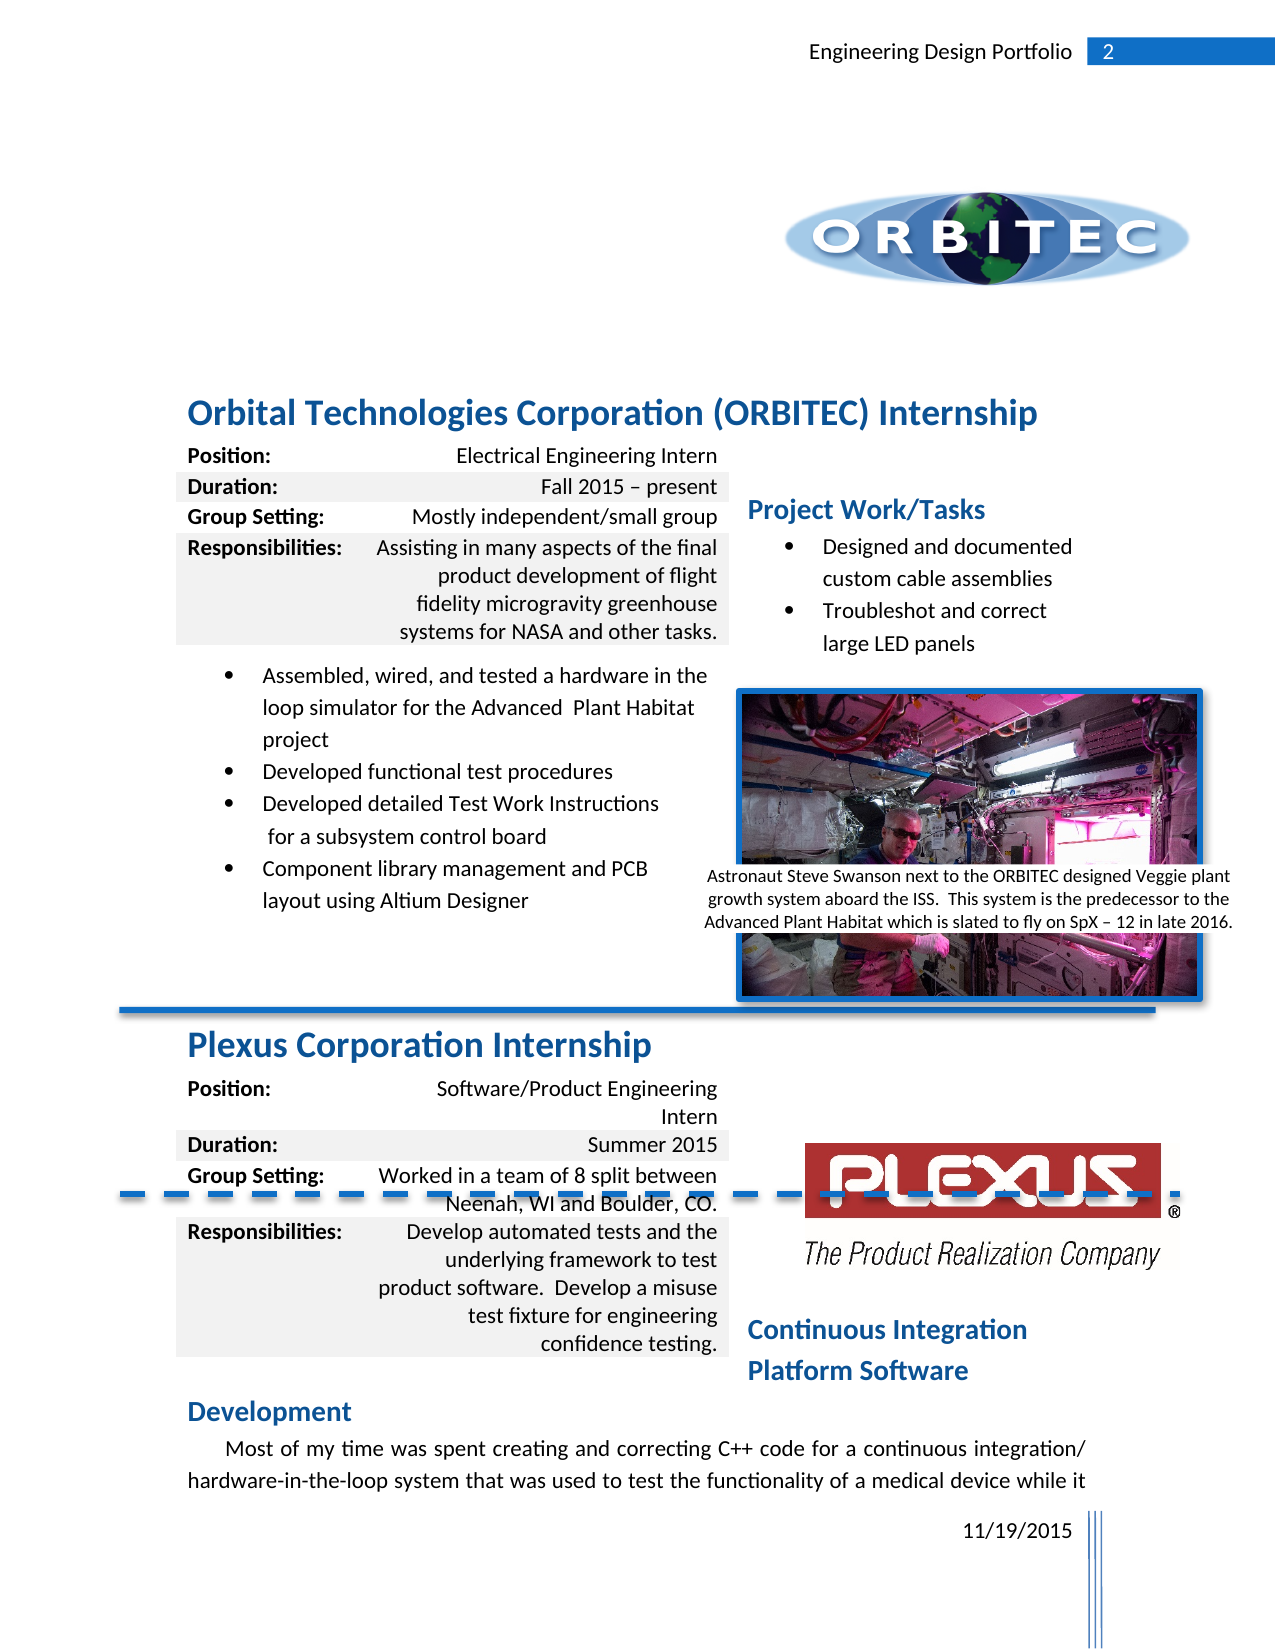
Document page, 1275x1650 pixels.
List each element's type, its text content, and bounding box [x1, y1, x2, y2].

subtitle Project Work/Tasks [729, 491, 1087, 527]
list Developed detailed Test Work Instructions for a subsystem control board [225, 789, 734, 850]
table_cell Duration: [176, 1130, 364, 1161]
table_cell Assisting in many aspects of the final product development of flight fidelity microgravity greenhouse systems for NASA and other tasks. [364, 533, 729, 645]
table_cell Mostly independent/small group [364, 502, 729, 533]
list Troubleshot and correct large LED panels [225, 596, 1087, 657]
subtitle Continuous Integration Platform Software Development [187, 1215, 1087, 1429]
subtitle Plexus Corporation Internship [187, 1022, 1087, 1067]
table_cell Summer 2015 [364, 1130, 729, 1161]
table_cell Duration: [176, 472, 364, 502]
table_cell Responsibilities: [176, 1217, 364, 1357]
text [187, 1434, 1087, 1494]
table_cell Develop automated tests and the underlying framework to test product software. Develop a misuse test fixture for engineering confidence testing. [364, 1217, 729, 1357]
table_cell Worked in a team of 8 split between Neenah, WI and Boulder, CO. [364, 1161, 729, 1217]
table_header Position: [176, 441, 364, 472]
table_cell Group Setting: [176, 1161, 364, 1217]
picture [742, 933, 1197, 996]
list Developed functional test procedures [225, 757, 734, 785]
subtitle Orbital Technologies Corporation (ORBITEC) Internship [187, 153, 1087, 434]
table_cell Responsibilities: [176, 533, 364, 645]
list Assembled, wired, and tested a hardware in the loop simulator for the Advanced Plant Habitat project [225, 661, 1087, 753]
table_header Software/Product Engineering Intern [364, 1074, 729, 1130]
picture [780, 154, 1197, 332]
table_cell Fall 2015 – present [364, 472, 729, 502]
table_header Electrical Engineering Intern [364, 441, 729, 472]
table_cell Group Setting: [176, 502, 364, 533]
picture [742, 694, 1197, 864]
list Designed and documented custom cable assemblies [729, 532, 1087, 592]
table_header Position: [176, 1074, 364, 1130]
picture [805, 1143, 1180, 1270]
list Component library management and PCB layout using Altium Designer [225, 854, 734, 914]
